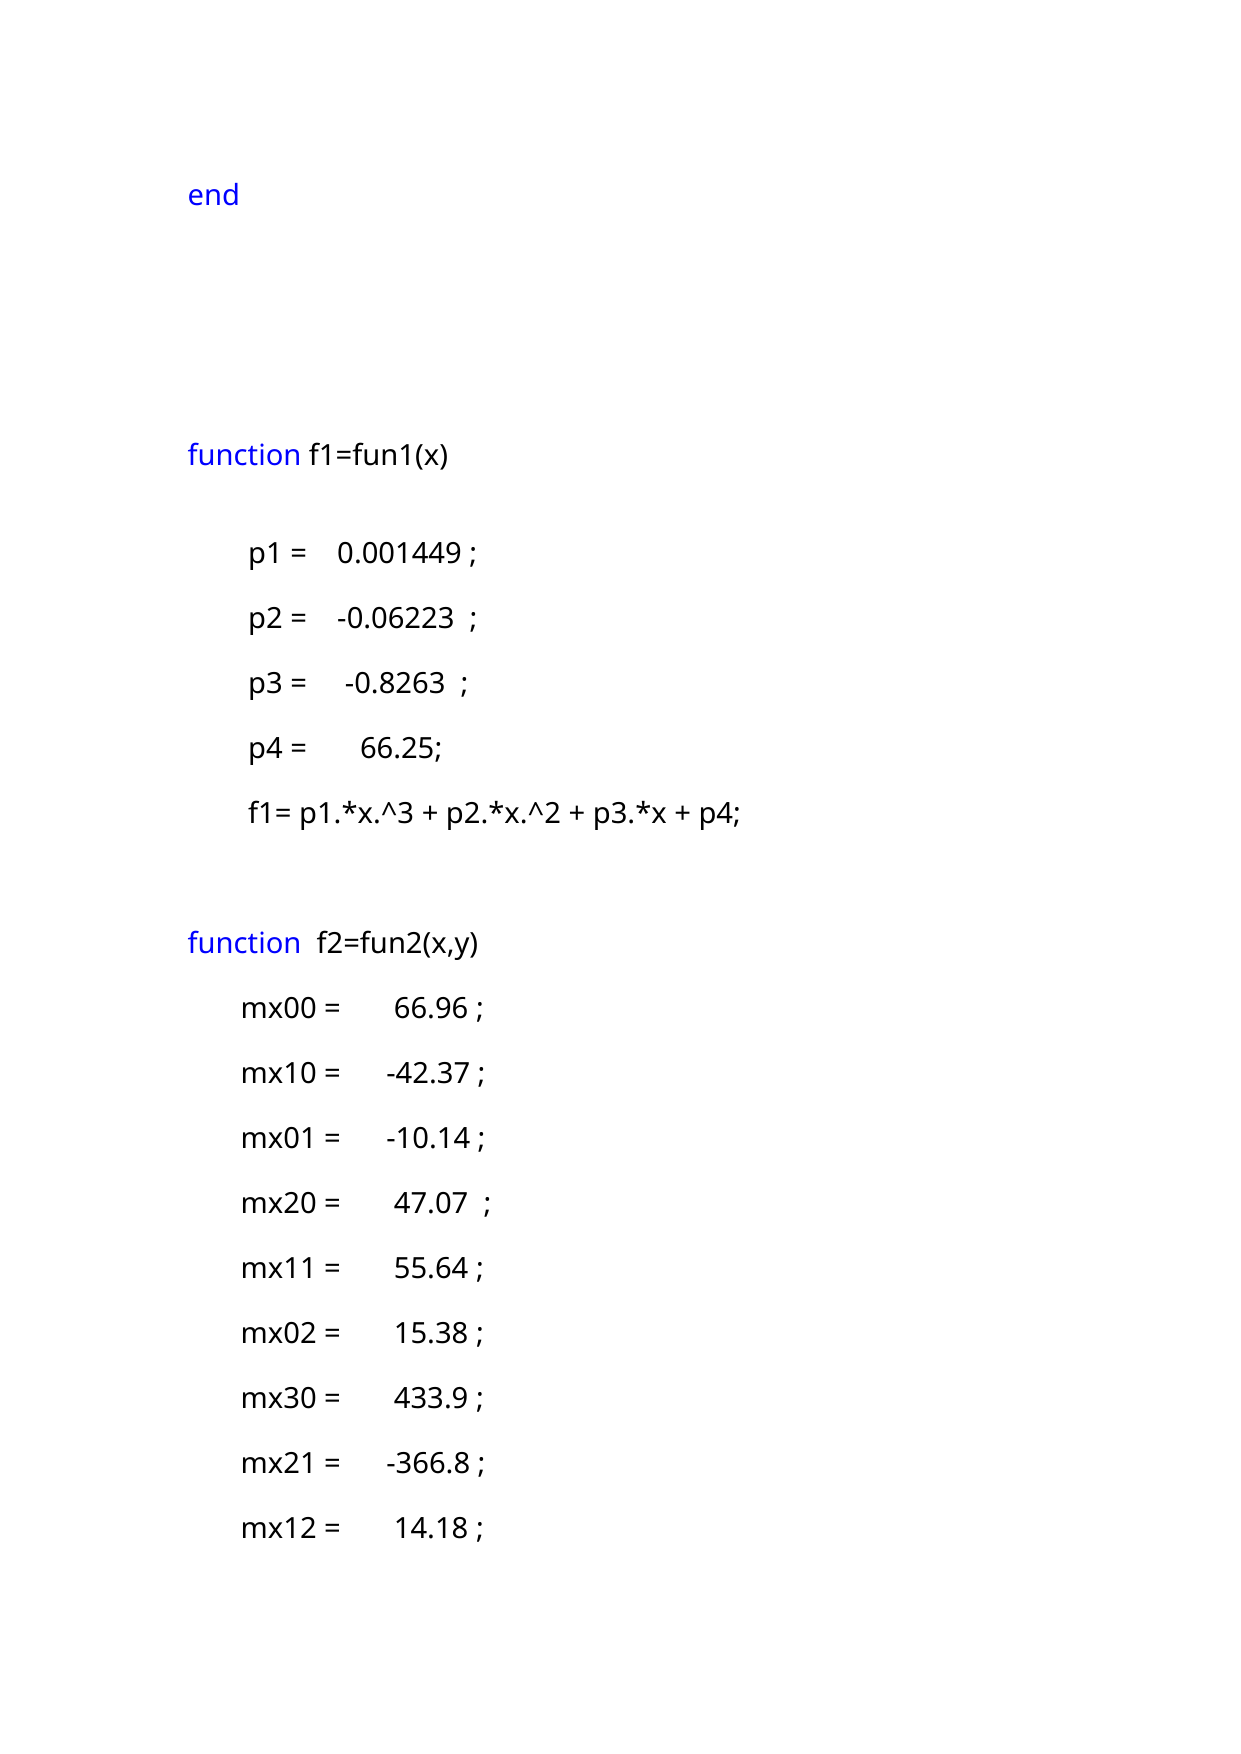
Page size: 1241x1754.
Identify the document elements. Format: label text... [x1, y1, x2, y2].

text mx20 = 47.07 ; [187, 1169, 1053, 1234]
text mx30 = 433.9 ; [187, 1364, 1053, 1429]
text mx11 = 55.64 ; [187, 1234, 1053, 1299]
text function f2=fun2(x,y) [187, 909, 1053, 974]
text mx12 = 14.18 ; [187, 1494, 1053, 1559]
text p3 = -0.8263 ; [187, 649, 1053, 714]
text p4 = 66.25; [187, 714, 1053, 779]
text mx01 = -10.14 ; [187, 1104, 1053, 1169]
text p1 = 0.001449 ; [187, 519, 1053, 584]
text f1= p1.*x.^3 + p2.*x.^2 + p3.*x + p4; [187, 779, 1053, 844]
text mx10 = -42.37 ; [187, 1039, 1053, 1104]
text mx00 = 66.96 ; [187, 974, 1053, 1039]
text end [187, 162, 1053, 227]
text mx21 = -366.8 ; [187, 1429, 1053, 1494]
text mx02 = 15.38 ; [187, 1299, 1053, 1364]
text p2 = -0.06223 ; [187, 584, 1053, 649]
text function f1=fun1(x) [187, 422, 1053, 487]
